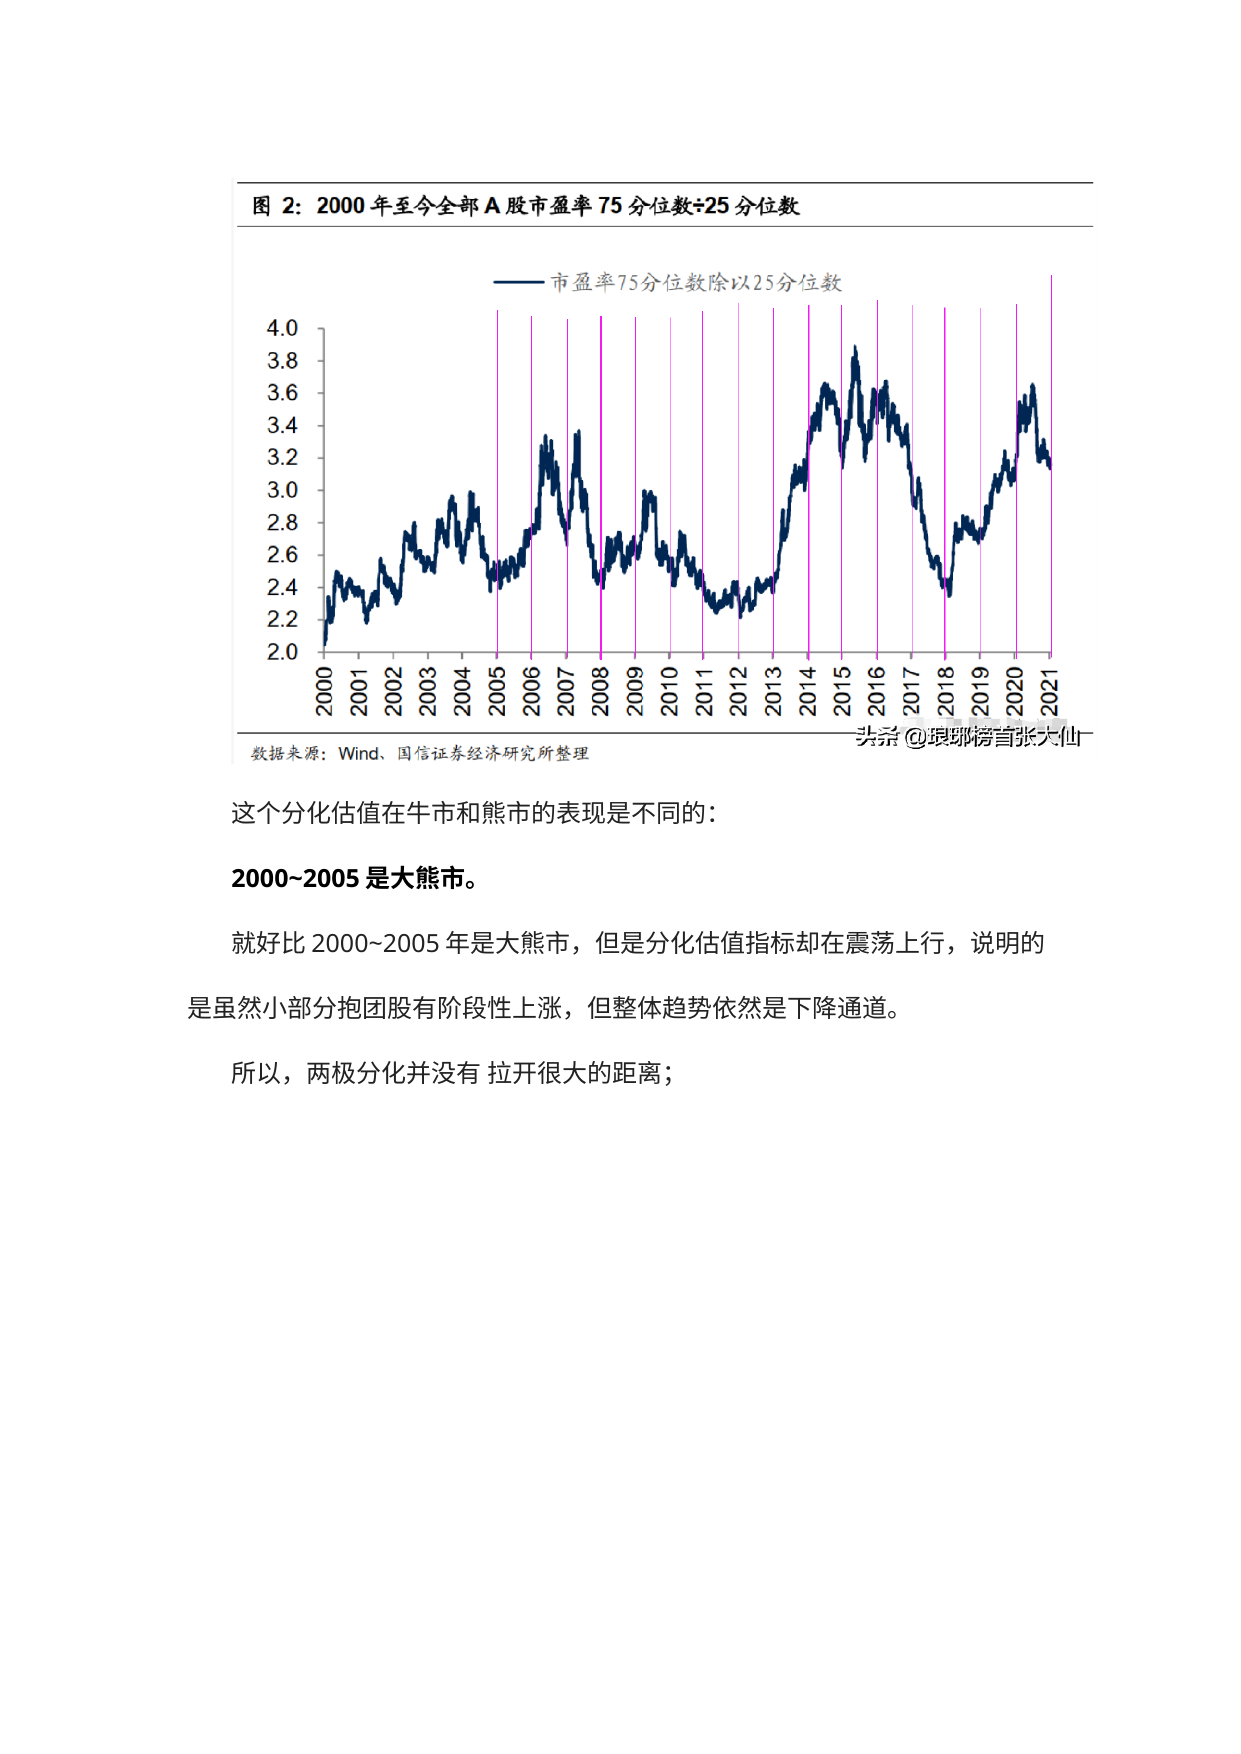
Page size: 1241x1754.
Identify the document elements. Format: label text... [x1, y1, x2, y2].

text 所以，两极分化并没有 拉开很大的距离； [187, 1039, 1053, 1104]
picture [231, 178, 1097, 764]
text 这个分化估值在牛市和熊市的表现是不同的： [187, 779, 1053, 844]
text 2000~2005是大熊市。 [187, 844, 1053, 909]
text 就好比2000~2005年是大熊市，但是分化估值指标却在震荡上行，说明的是虽然小部分抱团股有阶段性上涨，但整体趋势依然是下降通道。 [187, 909, 1053, 1039]
